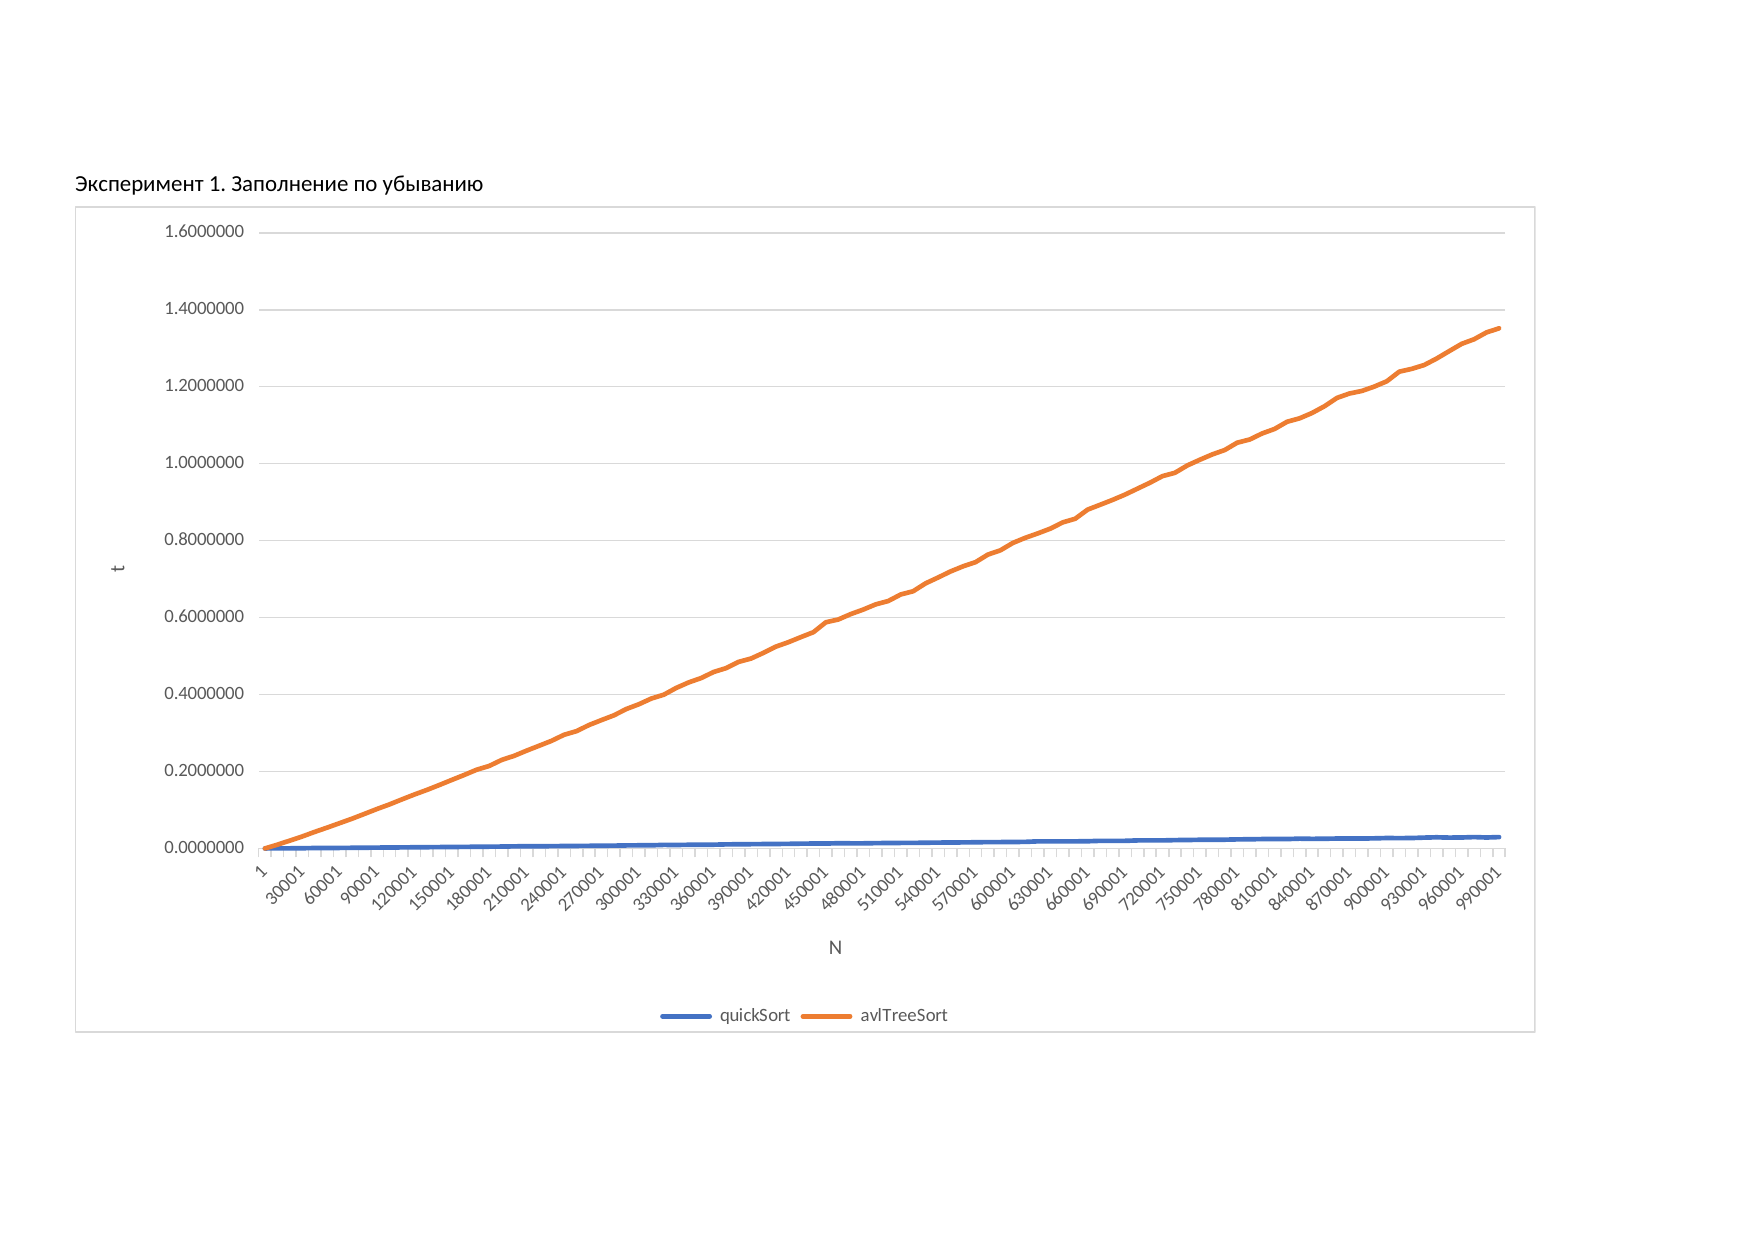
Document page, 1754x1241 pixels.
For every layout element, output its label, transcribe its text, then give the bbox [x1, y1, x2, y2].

text Эксперимент 1. Заполнение по убыванию [75, 169, 1679, 197]
